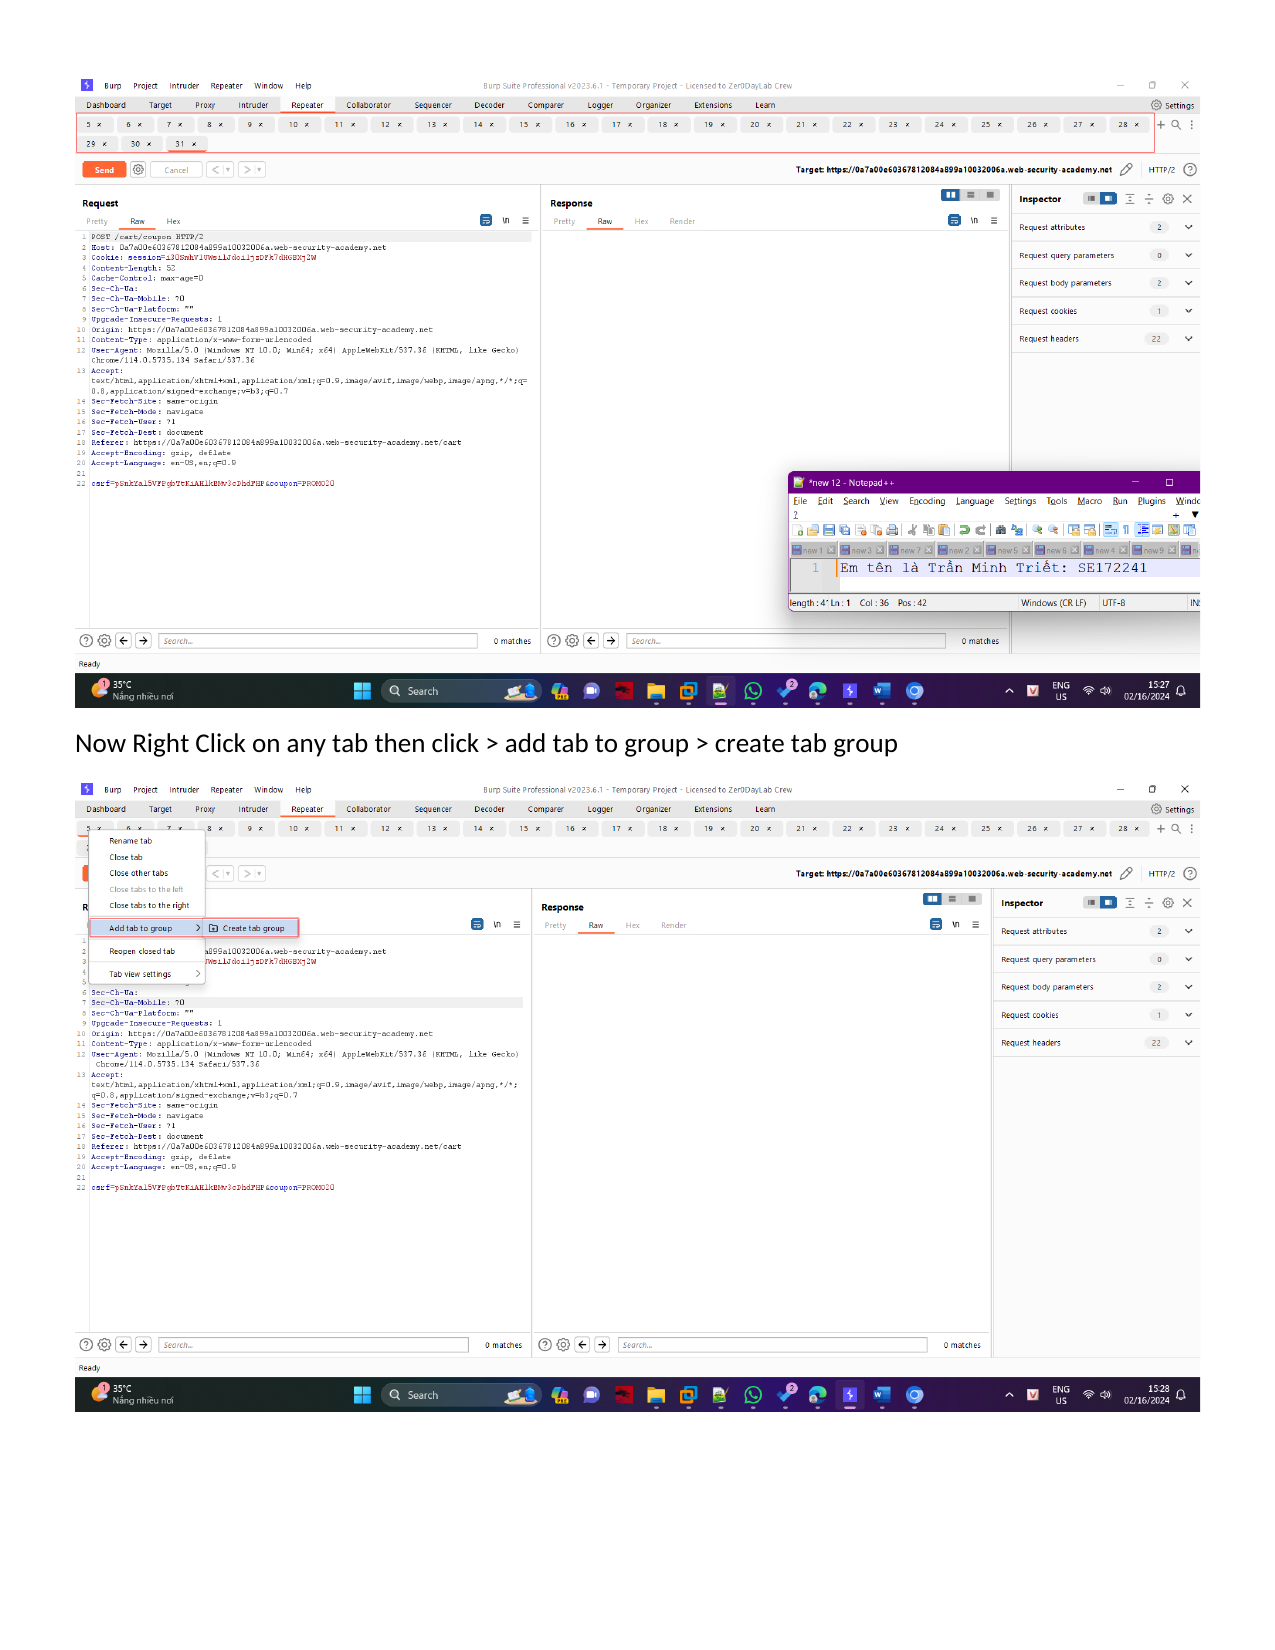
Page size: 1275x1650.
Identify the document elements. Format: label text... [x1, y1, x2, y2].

picture [75, 75, 1200, 708]
text Now Right Click on any tab then click > add tab to group > create tab group [75, 727, 1200, 760]
picture [75, 778, 1200, 1412]
